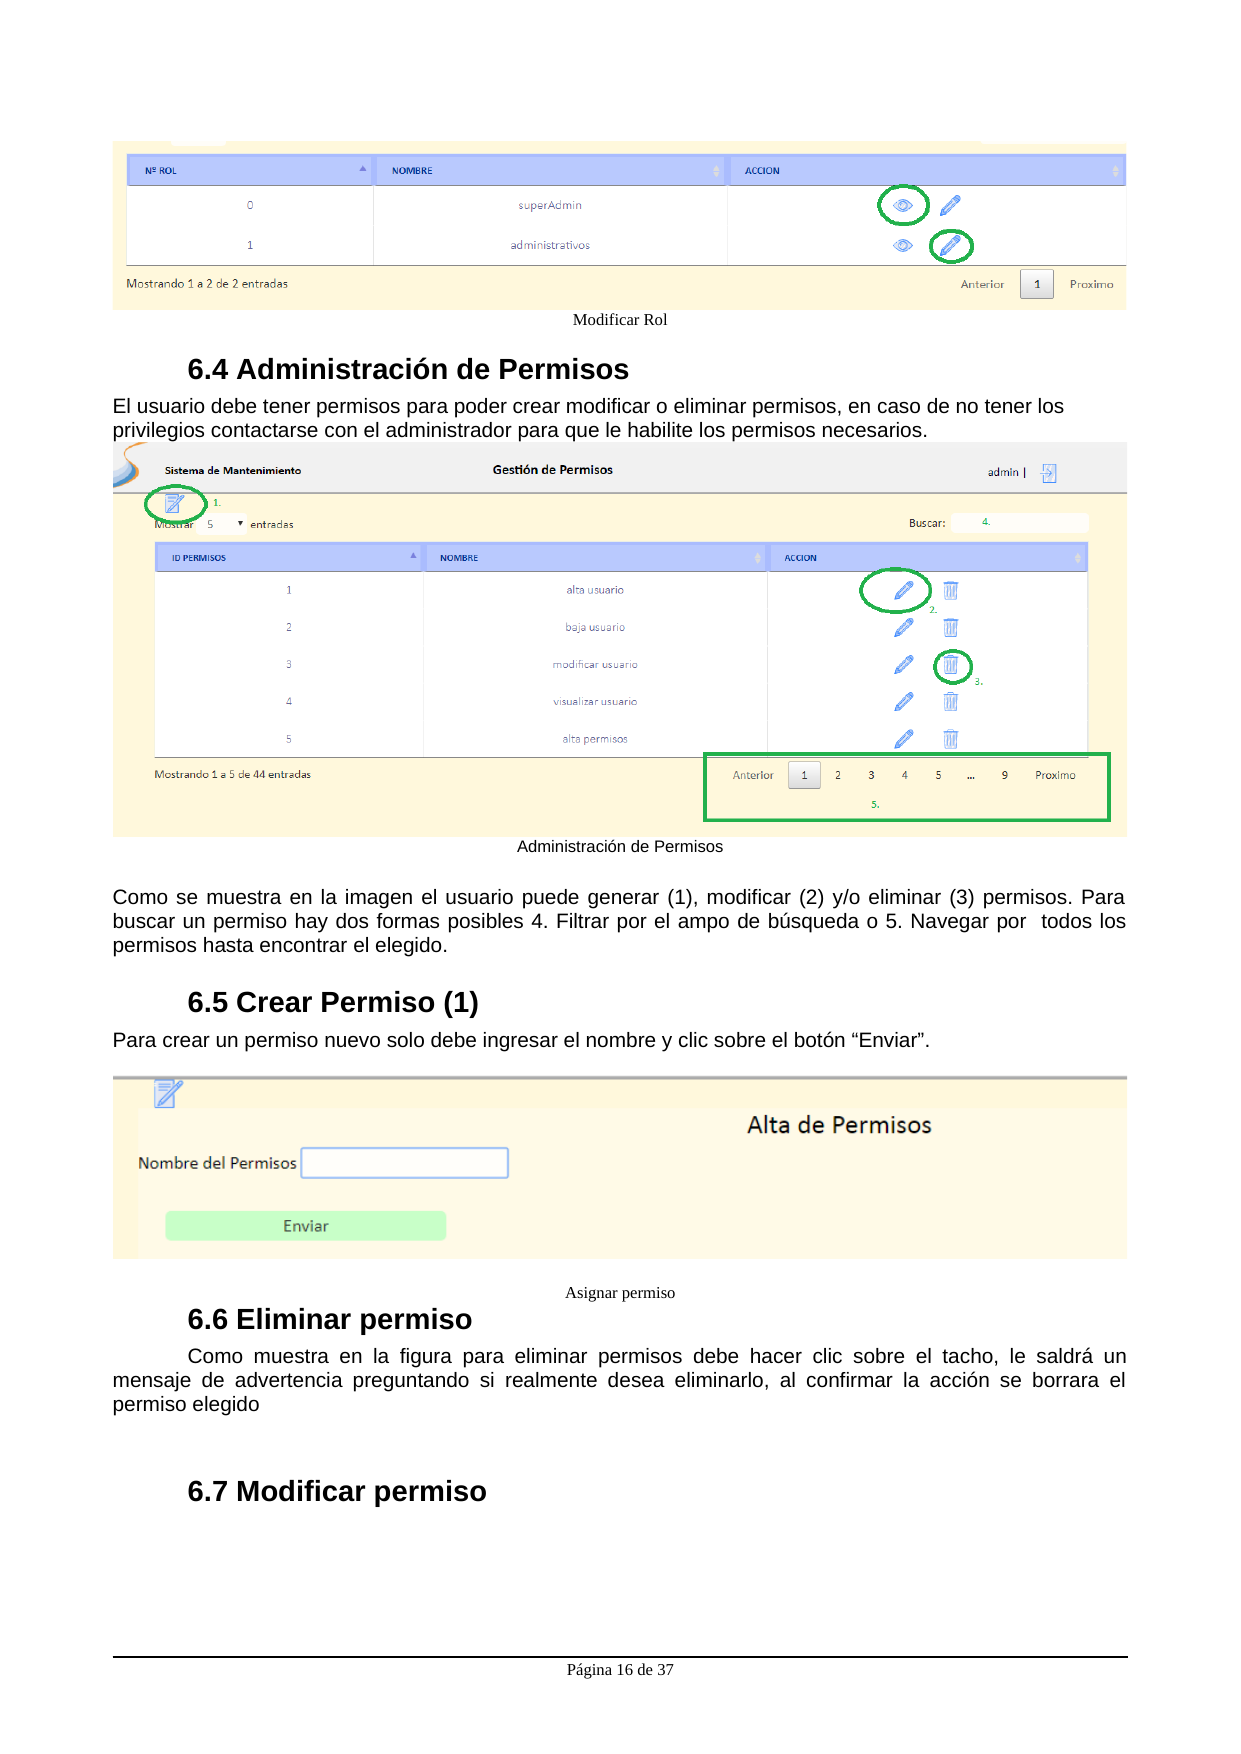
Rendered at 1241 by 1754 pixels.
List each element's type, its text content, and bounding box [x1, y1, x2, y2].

text 6.5 Crear Permiso (1) [112, 986, 1128, 1019]
text 6.6 Eliminar permiso [112, 1302, 1128, 1336]
text 6.7 Modificar permiso [112, 1474, 1128, 1507]
text Administración de Permisos [112, 837, 1128, 856]
picture [112, 141, 1127, 310]
text Asignar permiso [112, 1283, 1128, 1302]
text 6.4 Administración de Permisos [112, 352, 1128, 386]
picture [113, 1075, 1128, 1259]
picture [113, 442, 1128, 837]
text Para crear un permiso nuevo solo debe ingresar el nombre y clic sobre el botón “Enviar”. [112, 1027, 1128, 1051]
text Como se muestra en la imagen el usuario puede generar (1), modificar (2) y/o eliminar (3) permisos. Para buscar un permiso hay dos formas posibles 4. Filtrar por el ampo de búsqueda o 5. Navegar por todos los permisos hasta encontrar el elegido. [112, 885, 1128, 957]
text El usuario debe tener permisos para poder crear modificar o eliminar permisos, en caso de no tener los privilegios contactarse con el administrador para que le habilite los permisos necesarios. [112, 394, 1128, 442]
text Modificar Rol [112, 309, 1128, 328]
text Como muestra en la figura para eliminar permisos debe hacer clic sobre el tacho, le saldrá un mensaje de advertencia preguntando si realmente desea eliminarlo, al confirmar la acción se borrara el permiso elegido [112, 1344, 1128, 1416]
